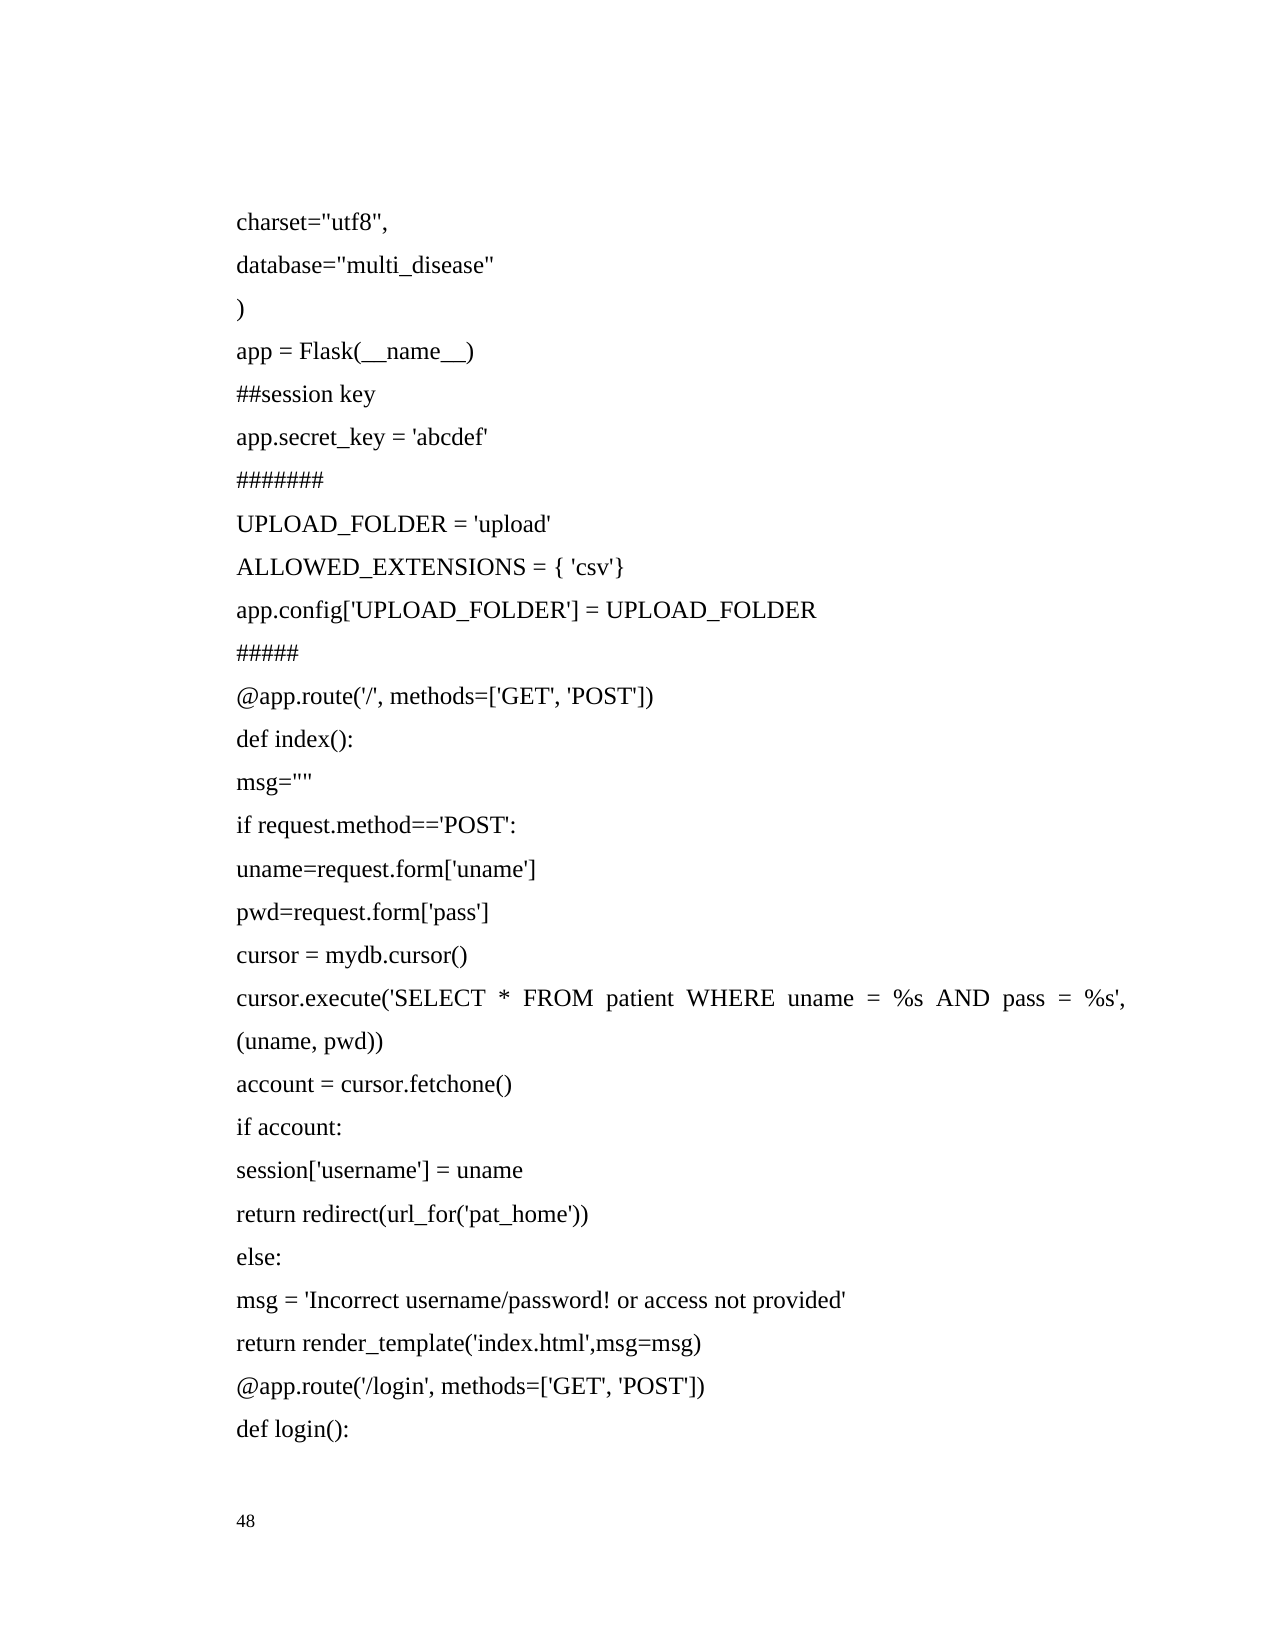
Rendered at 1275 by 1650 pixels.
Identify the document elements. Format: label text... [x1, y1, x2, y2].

text @app.route('/login', methods=['GET', 'POST']) [236, 1371, 1127, 1400]
text pwd=request.form['pass'] [236, 897, 1127, 926]
text ##session key [236, 379, 1127, 408]
text account = cursor.fetchone() [236, 1069, 1127, 1098]
text UPLOAD_FOLDER = 'upload' [236, 509, 1127, 537]
text ) [236, 293, 1127, 322]
text else: [236, 1242, 1127, 1271]
text cursor = mydb.cursor() [236, 940, 1127, 969]
text return render_template('index.html',msg=msg) [236, 1328, 1127, 1357]
text app = Flask(__name__) [236, 336, 1127, 365]
text if request.method=='POST': [236, 811, 1127, 839]
text app.config['UPLOAD_FOLDER'] = UPLOAD_FOLDER [236, 595, 1127, 624]
text session['username'] = uname [236, 1156, 1127, 1184]
text charset="utf8", [236, 207, 1127, 236]
text def login(): [236, 1414, 1127, 1443]
text return redirect(url_for('pat_home')) [236, 1199, 1127, 1227]
text uname=request.form['uname'] [236, 854, 1127, 882]
text if account: [236, 1112, 1127, 1141]
text ####### [236, 466, 1127, 494]
text ##### [236, 638, 1127, 667]
text msg="" [236, 767, 1127, 796]
text msg = 'Incorrect username/password! or access not provided' [236, 1285, 1127, 1314]
text @app.route('/', methods=['GET', 'POST']) [236, 681, 1127, 710]
text cursor.execute('SELECT * FROM patient WHERE uname = %s AND pass = %s', (uname, pwd)) [236, 983, 1127, 1055]
text app.secret_key = 'abcdef' [236, 422, 1127, 451]
text def index(): [236, 724, 1127, 753]
text database="multi_disease" [236, 250, 1127, 279]
text ALLOWED_EXTENSIONS = { 'csv'} [236, 552, 1127, 581]
